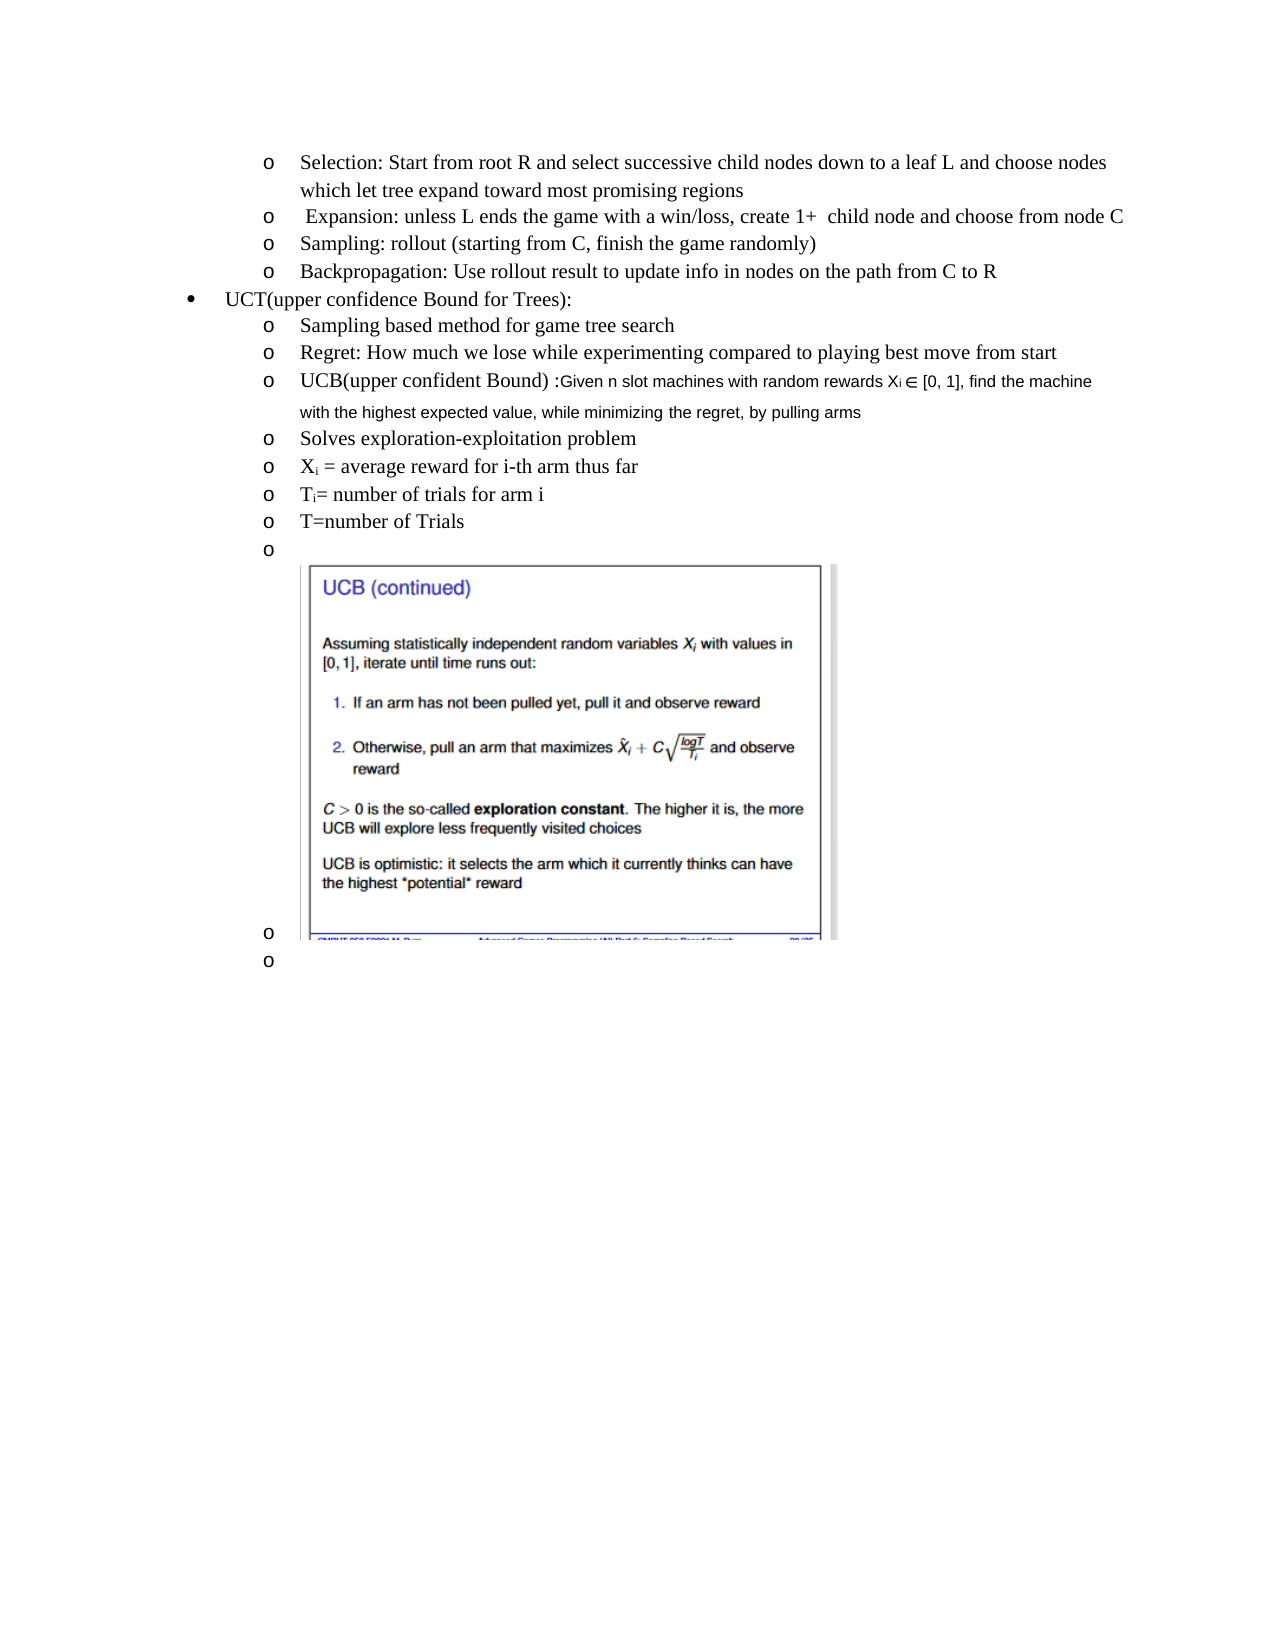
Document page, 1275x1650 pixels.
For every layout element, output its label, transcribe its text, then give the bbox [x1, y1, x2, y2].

list UCB(upper confident Bound) :Given n slot machines with random rewards Xi ∈ [0, 1], find the machine with the highest expected value, while minimizing the regret, by pulling arms [262, 368, 1125, 424]
list Regret: How much we lose while experimenting compared to playing best move from start [262, 340, 1125, 366]
picture [300, 564, 838, 940]
list Ti= number of trials for arm i [262, 482, 1125, 507]
list Backpropagation: Use rollout result to update info in nodes on the path from C to R [262, 259, 1125, 285]
list Sampling based method for game tree search [262, 313, 1125, 338]
list Sampling: rollout (starting from C, finish the game randomly) [262, 231, 1125, 257]
list T=number of Trials [262, 509, 1125, 535]
list Solves exploration-exploitation problem [262, 426, 1125, 452]
list Selection: Start from root R and select successive child nodes down to a leaf L and choose nodes which let tree expand toward most promising regions [262, 150, 1125, 202]
list UCT(upper confidence Bound for Trees): [187, 287, 1125, 311]
list Expansion: unless L ends the game with a win/loss, create 1+ child node and choose from node C [262, 203, 1125, 229]
list Xi = average reward for i-th arm thus far [262, 454, 1125, 479]
